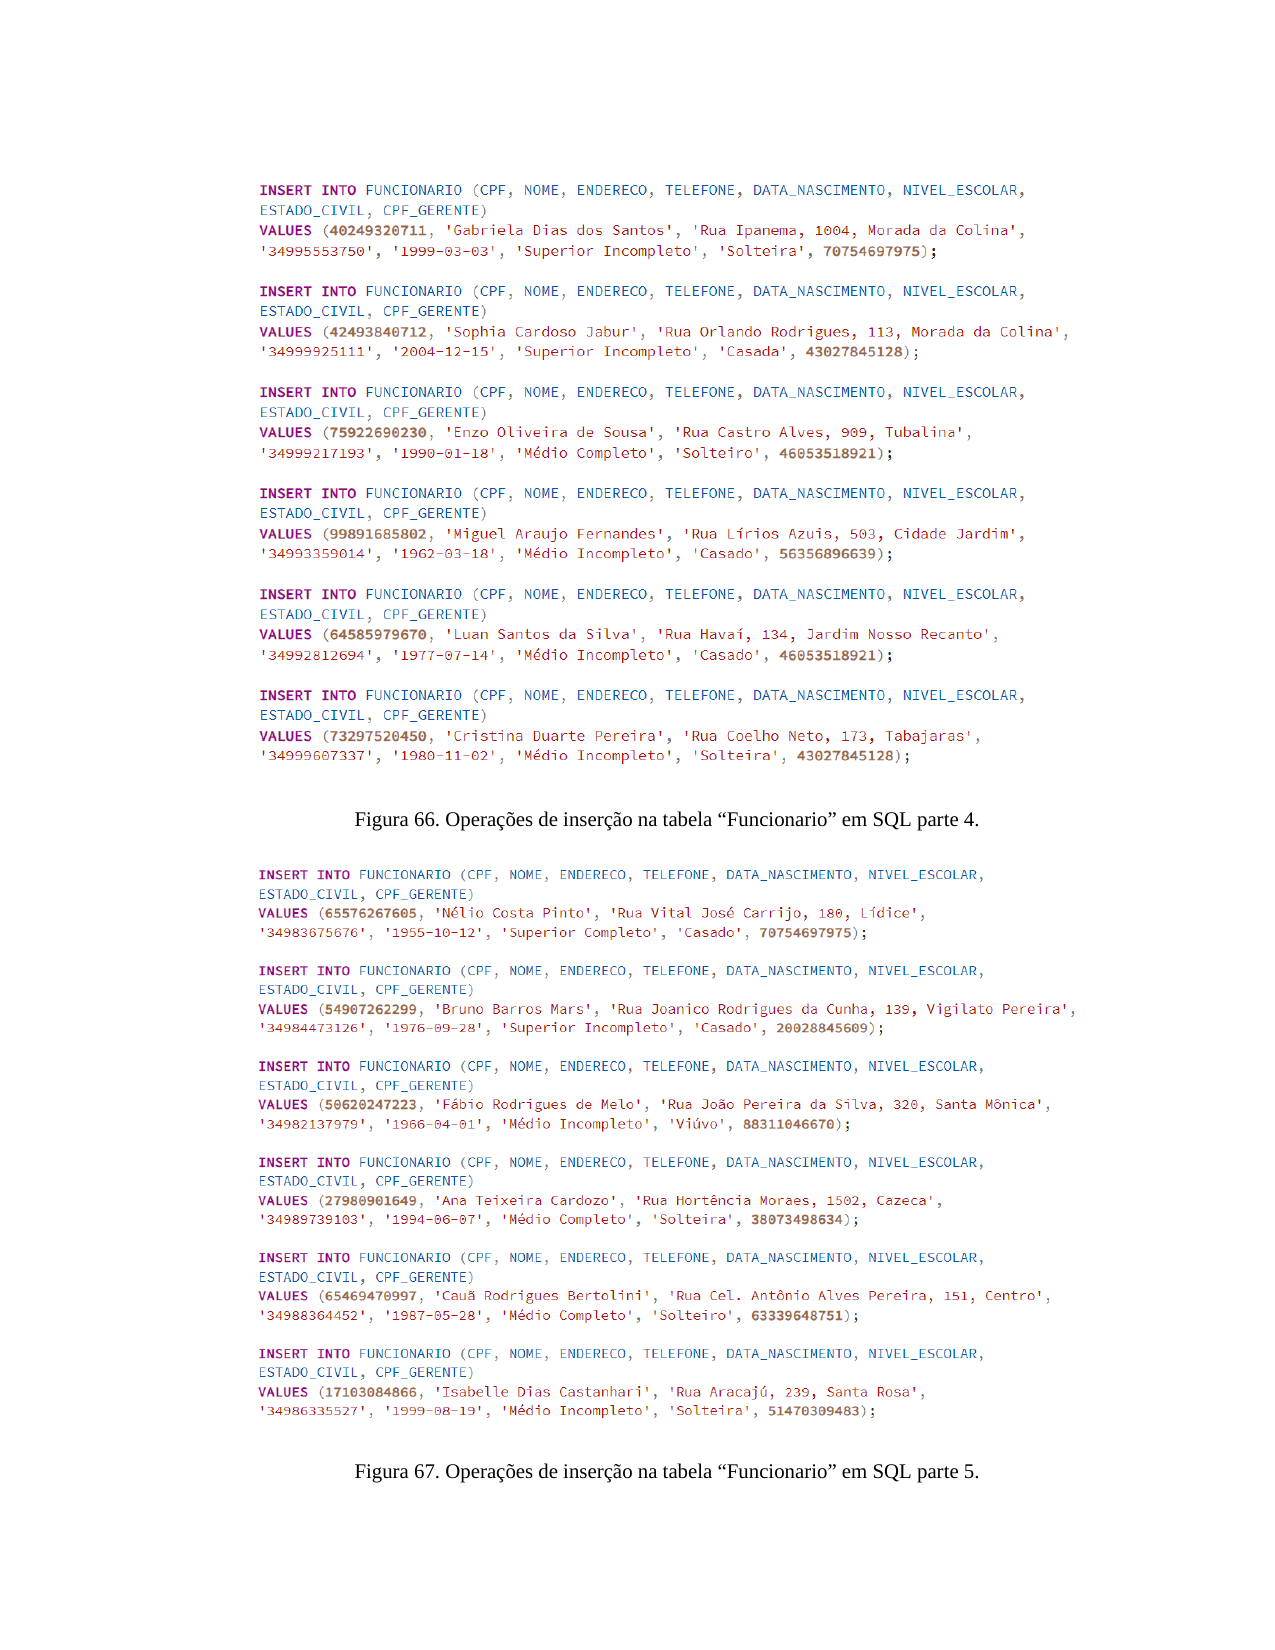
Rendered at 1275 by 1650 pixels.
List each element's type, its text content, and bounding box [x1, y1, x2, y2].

picture [253, 177, 1081, 774]
picture [253, 864, 1081, 1425]
text Figura 66. Operações de inserção na tabela “Funcionario” em SQL parte 4. [177, 807, 1157, 831]
text Figura 67. Operações de inserção na tabela “Funcionario” em SQL parte 5. [177, 1459, 1157, 1483]
